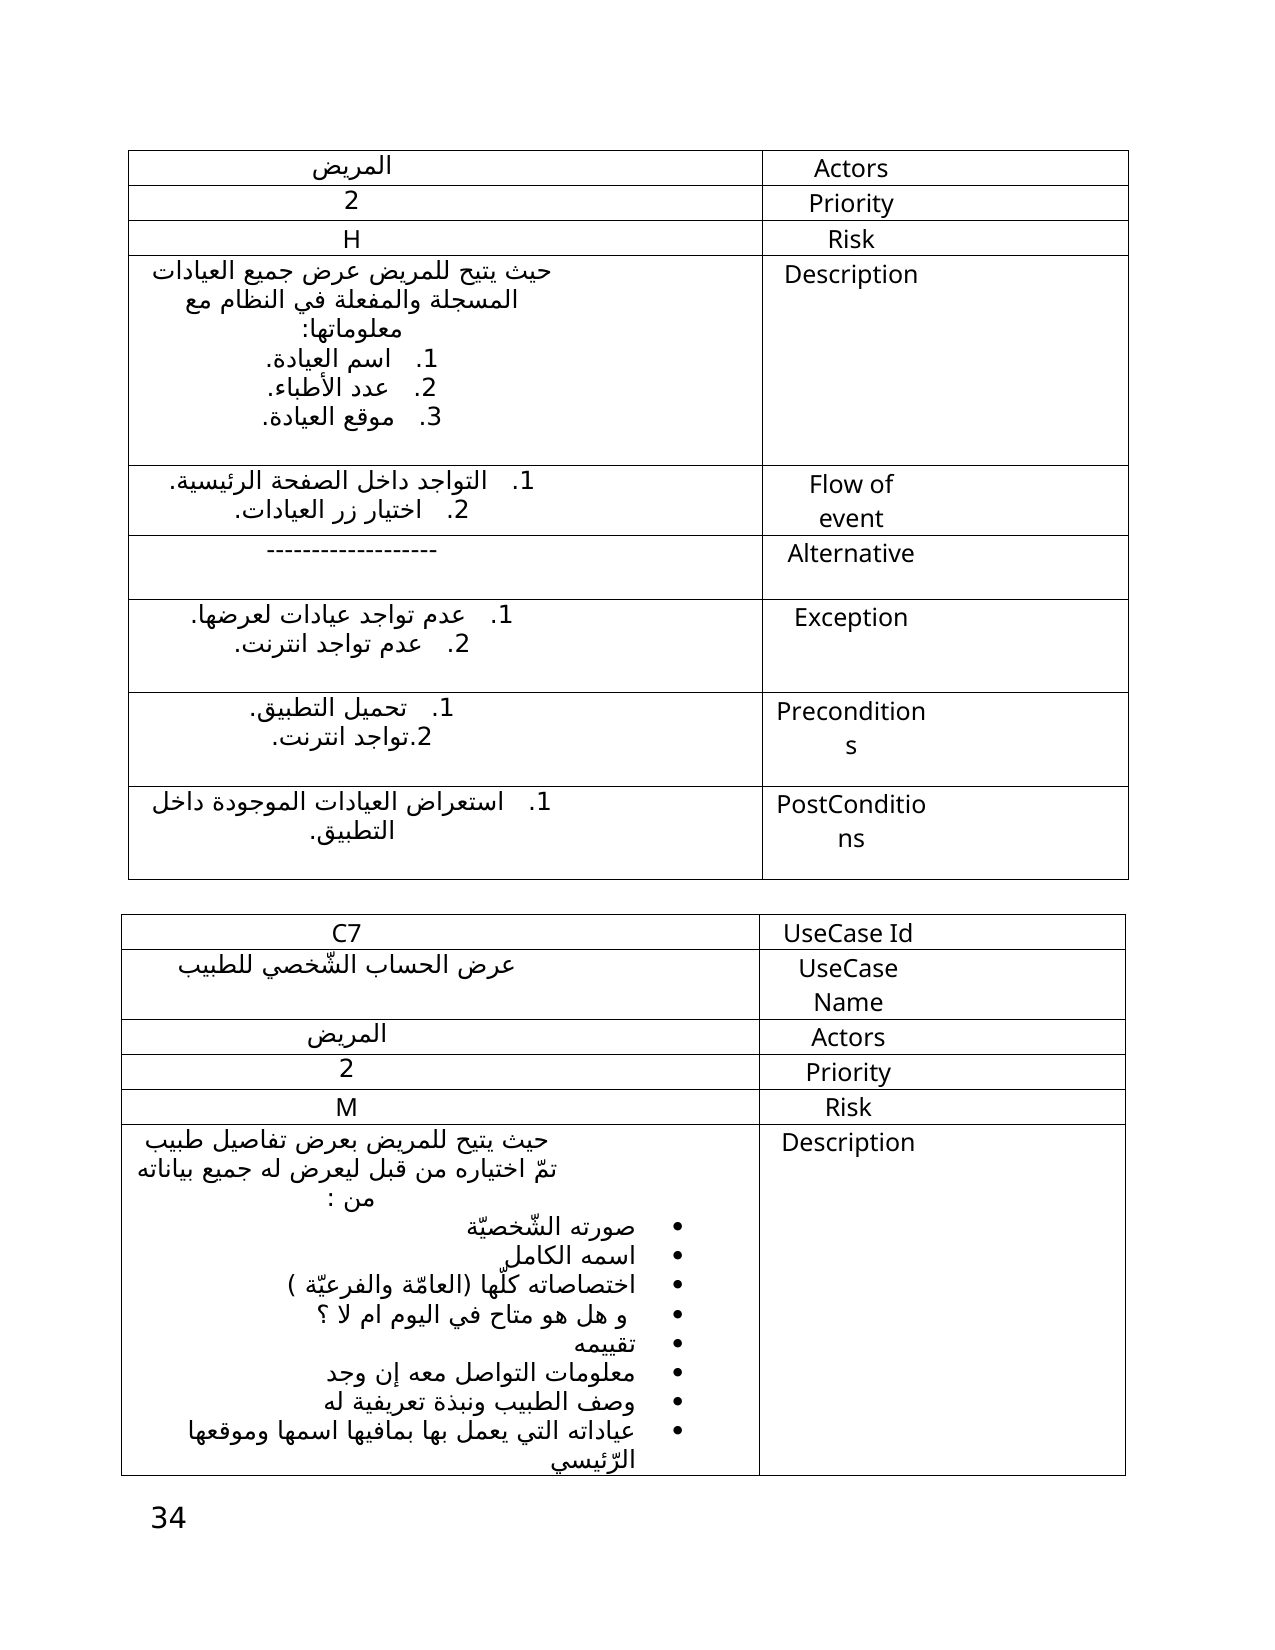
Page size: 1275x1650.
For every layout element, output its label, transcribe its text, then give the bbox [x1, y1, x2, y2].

table_cell Priority [763, 186, 1128, 220]
table_cell عرض الحساب الشّخصي للطبيب [122, 950, 759, 1018]
table_cell 1. عدم تواجد عيادات لعرضها. 2. عدم تواجد انترنت. [129, 600, 762, 692]
table_header C7 [122, 915, 759, 949]
table_cell H [129, 221, 762, 255]
table_cell Risk [760, 1090, 1125, 1124]
table_cell M [122, 1090, 759, 1124]
table_cell 2 [129, 186, 762, 220]
table_header UseCase Id [760, 915, 1125, 949]
table_cell 2 [122, 1055, 759, 1089]
table_cell حيث يتيح للمريض عرض جميع العيادات المسجلة والمفعلة في النظام مع معلوماتها: 1. اسم العيادة. 2. عدد الأطباء. 3. موقع العيادة. [129, 256, 762, 465]
table_cell 1. التواجد داخل الصفحة الرئيسية. 2. اختيار زر العيادات. [129, 466, 762, 534]
table_cell المريض [122, 1020, 759, 1054]
table_cell Actors [763, 151, 1128, 185]
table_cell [122, 1125, 759, 1475]
table_cell Description [763, 256, 1128, 465]
table_cell Description [760, 1125, 1125, 1475]
table_cell Alternative [763, 536, 1128, 599]
table_cell UseCase Name [760, 950, 1125, 1018]
table_cell 1. استعراض العيادات الموجودة داخل التطبيق. [129, 787, 762, 879]
table_cell Priority [760, 1055, 1125, 1089]
table_cell Exception [763, 600, 1128, 692]
table_cell Actors [760, 1020, 1125, 1054]
table_cell 1. تحميل التطبيق. 2.تواجد انترنت. [129, 693, 762, 786]
table_cell Flow of event [763, 466, 1128, 534]
table_cell PostConditions [763, 787, 1128, 879]
table_cell Risk [763, 221, 1128, 255]
table_cell المريض [129, 151, 762, 185]
table_cell ------------------- [129, 536, 762, 599]
table_cell Preconditions [763, 693, 1128, 786]
